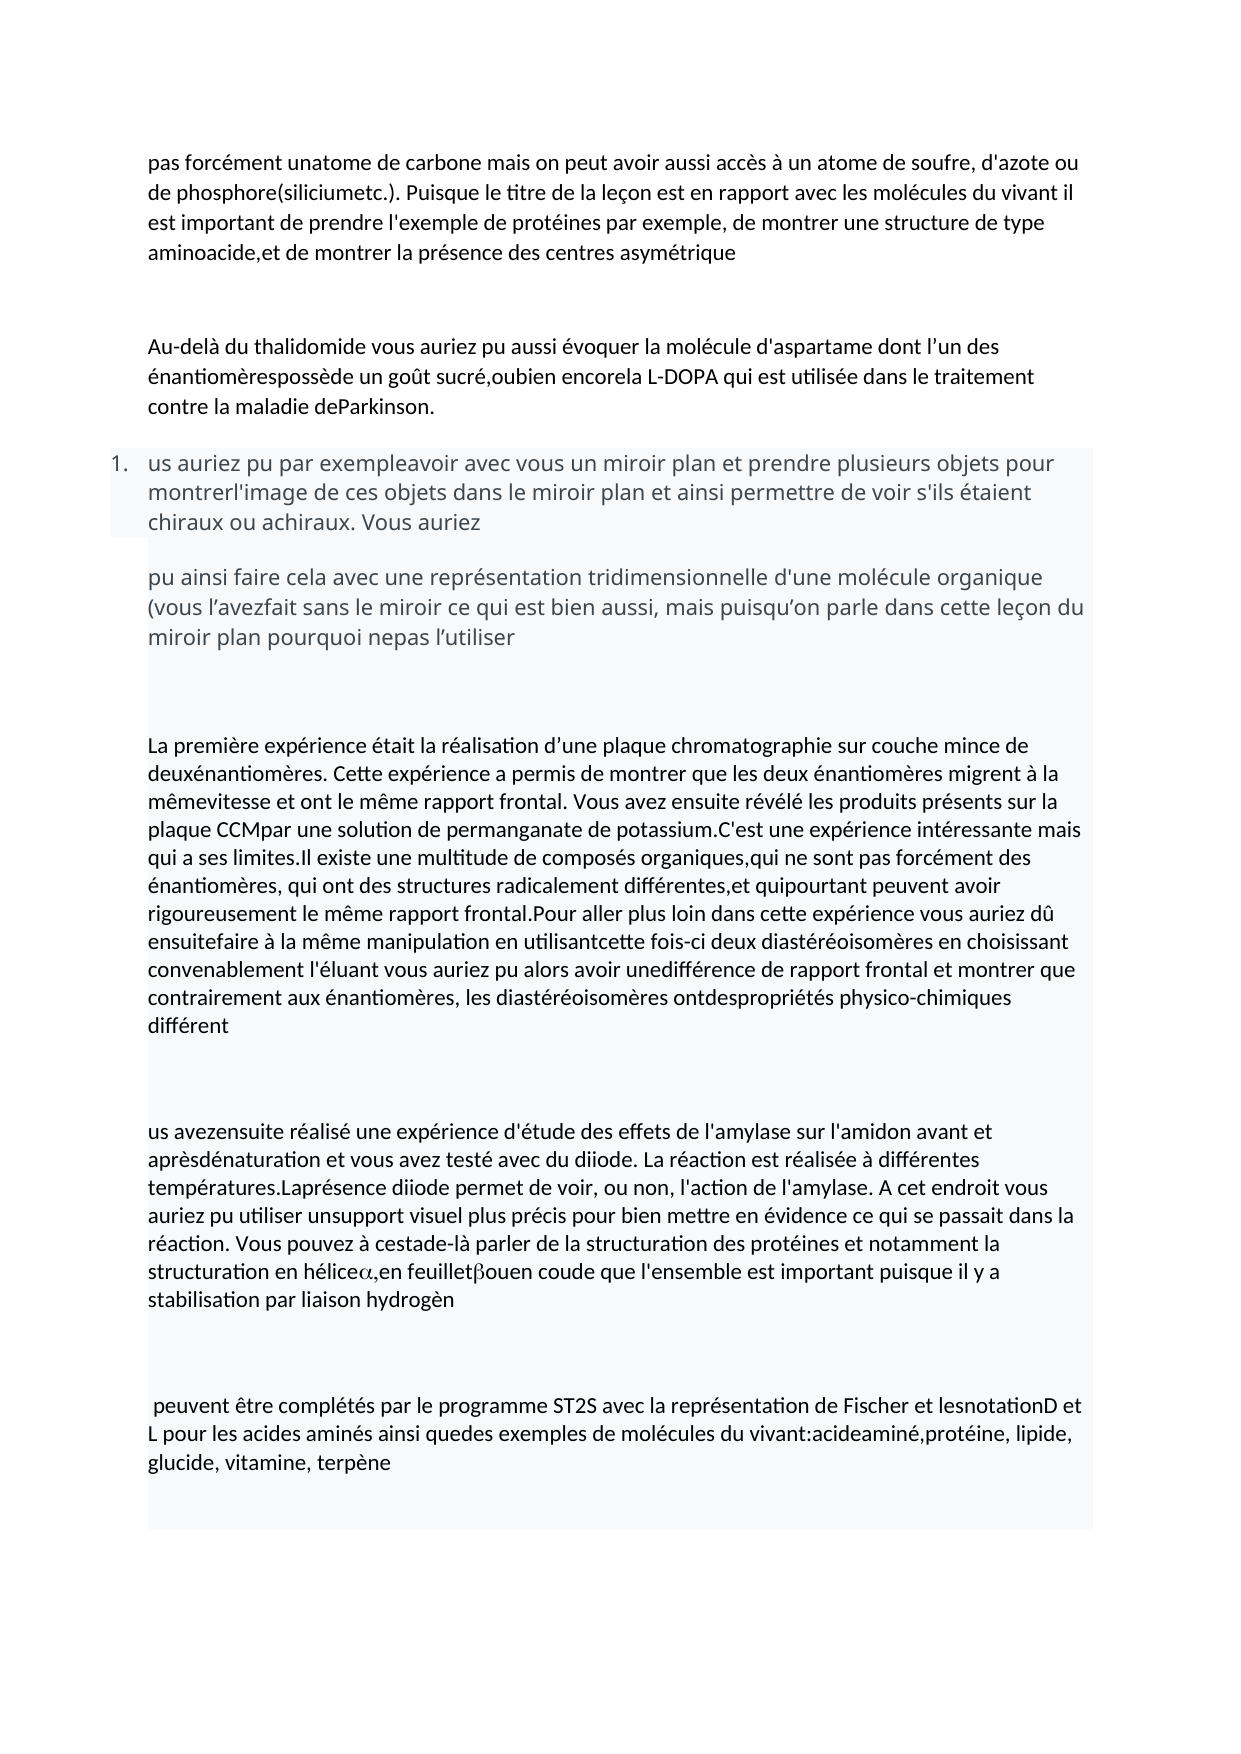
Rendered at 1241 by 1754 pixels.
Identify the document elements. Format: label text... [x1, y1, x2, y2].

text peuvent être complétés par le programme ST2S avec la représentation de Fischer et lesnotationD et L pour les acides aminés ainsi quedes exemples de molécules du vivant:acideaminé,protéine, lipide, glucide, vitamine, terpène [148, 1392, 1093, 1476]
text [148, 148, 1093, 266]
list us auriez pu par exempleavoir avec vous un miroir plan et prendre plusieurs objets pour montrerl'image de ces objets dans le miroir plan et ainsi permettre de voir s'ils étaient chiraux ou achiraux. Vous auriez [110, 448, 1093, 537]
text La première expérience était la réalisation d’une plaque chromatographie sur couche mince de deuxénantiomères. Cette expérience a permis de montrer que les deux énantiomères migrent à la mêmevitesse et ont le même rapport frontal. Vous avez ensuite révélé les produits présents sur la plaque CCMpar une solution de permanganate de potassium.C'est une expérience intéressante mais qui a ses limites.Il existe une multitude de composés organiques,qui ne sont pas forcément des énantiomères, qui ont des structures radicalement différentes,et quipourtant peuvent avoir rigoureusement le même rapport frontal.Pour aller plus loin dans cette expérience vous auriez dû ensuitefaire à la même manipulation en utilisantcette fois-ci deux diastéréoisomères en choisissant convenablement l'éluant vous auriez pu alors avoir unedifférence de rapport frontal et montrer que contrairement aux énantiomères, les diastéréoisomères ontdespropriétés physico-chimiques différent [148, 731, 1093, 1039]
text pu ainsi faire cela avec une représentation tridimensionnelle d'une molécule organique (vous l’avezfait sans le miroir ce qui est bien aussi, mais puisqu’on parle dans cette leçon du miroir plan pourquoi nepas l’utiliser [148, 562, 1093, 651]
text us avezensuite réalisé une expérience d'étude des effets de l'amylase sur l'amidon avant et aprèsdénaturation et vous avez testé avec du diiode. La réaction est réalisée à différentes températures.Laprésence diiode permet de voir, ou non, l'action de l'amylase. A cet endroit vous auriez pu utiliser unsupport visuel plus précis pour bien mettre en évidence ce qui se passait dans la réaction. Vous pouvez à cestade-là parler de la structuration des protéines et notamment la structuration en héliceen feuilletouen coude que l'ensemble est important puisque il y a stabilisation par liaison hydrogèn [148, 1117, 1093, 1313]
text Au-delà du thalidomide vous auriez pu aussi évoquer la molécule d'aspartame dont l’un des énantiomèrespossède un goût sucré,oubien encorela L-DOPA qui est utilisée dans le traitement contre la maladie deParkinson. [148, 332, 1093, 420]
